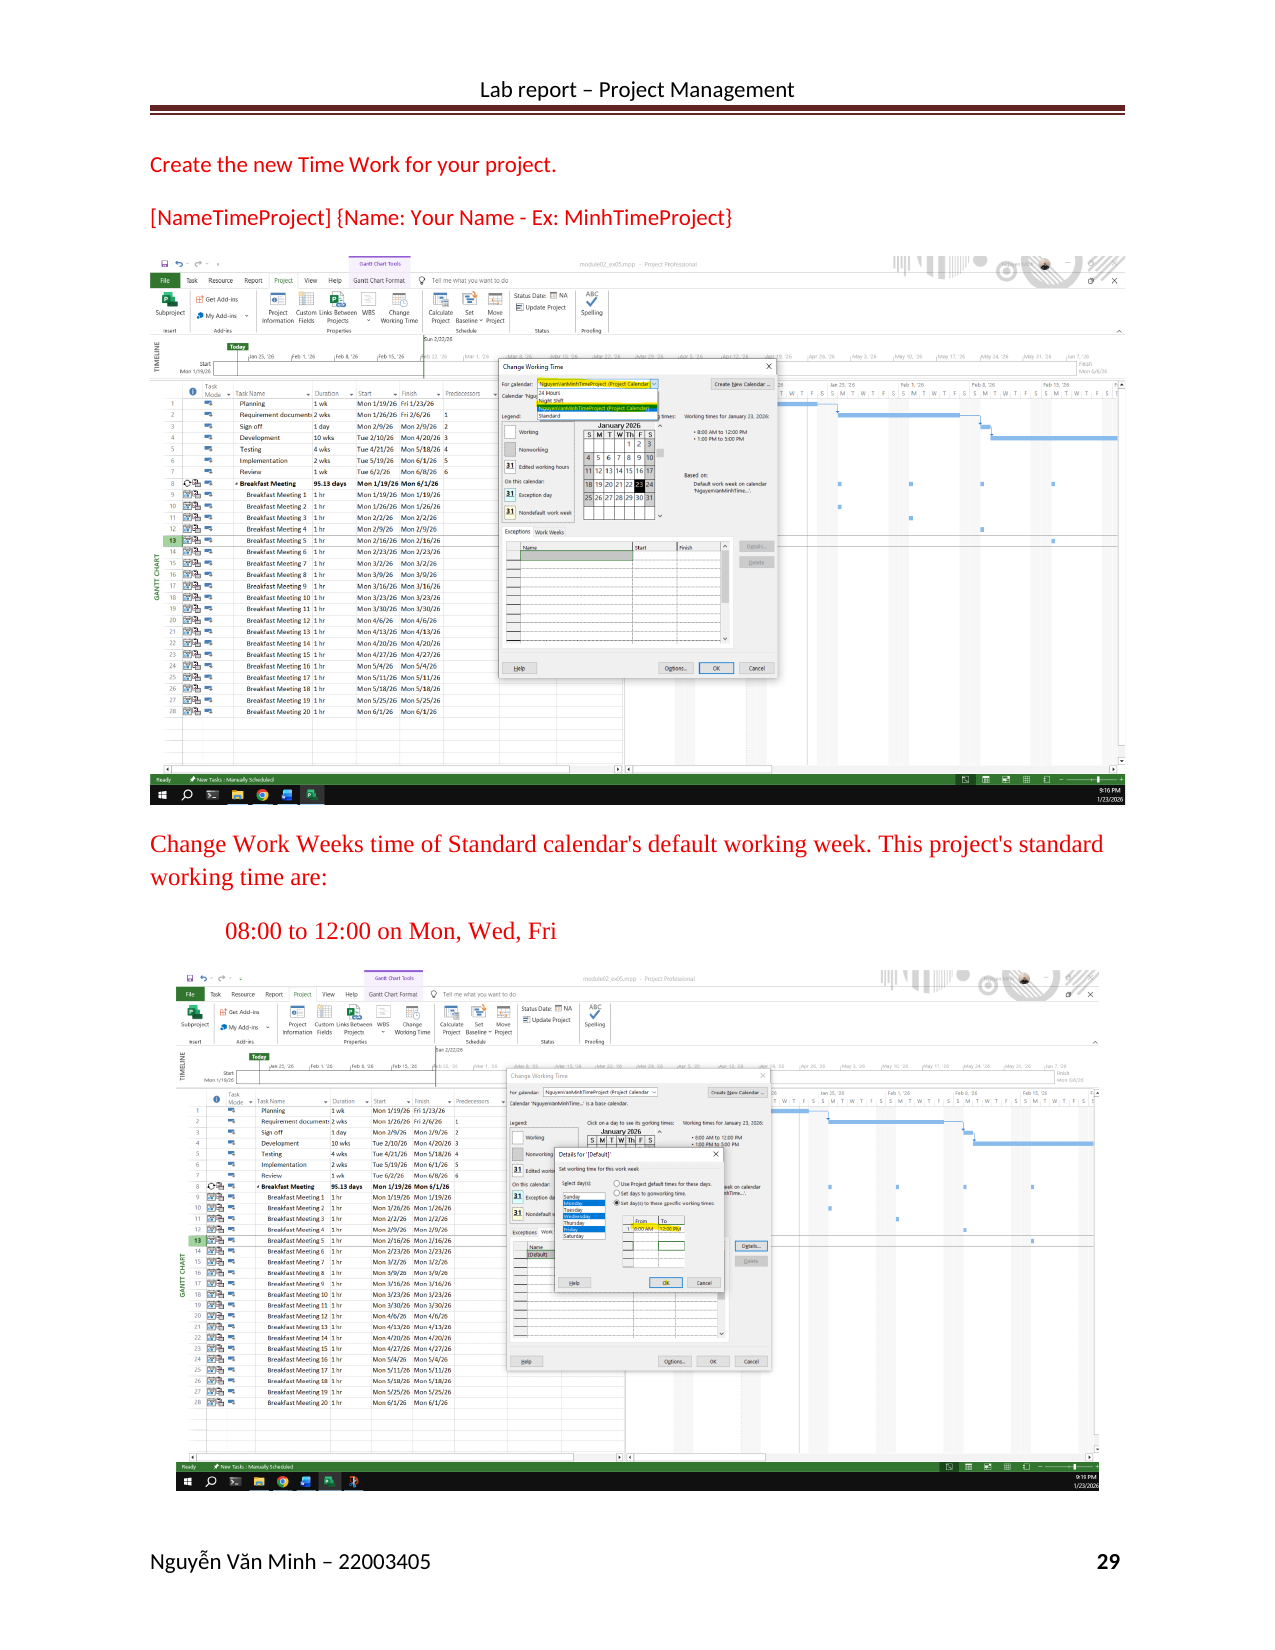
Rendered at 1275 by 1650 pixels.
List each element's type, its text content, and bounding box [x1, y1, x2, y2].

picture [176, 970, 1099, 1491]
text 08:00 to 12:00 on Mon, Wed, Fri [150, 916, 1125, 945]
text Create the new Time Work for your project. [150, 150, 1125, 178]
picture [150, 256, 1125, 805]
text [NameTimeProject] {Name: Your Name - Ex: MinhTimeProject} [150, 203, 1125, 231]
text Change Work Weeks time of Standard calendar's default working week. This project's standard working time are: [150, 829, 1125, 891]
